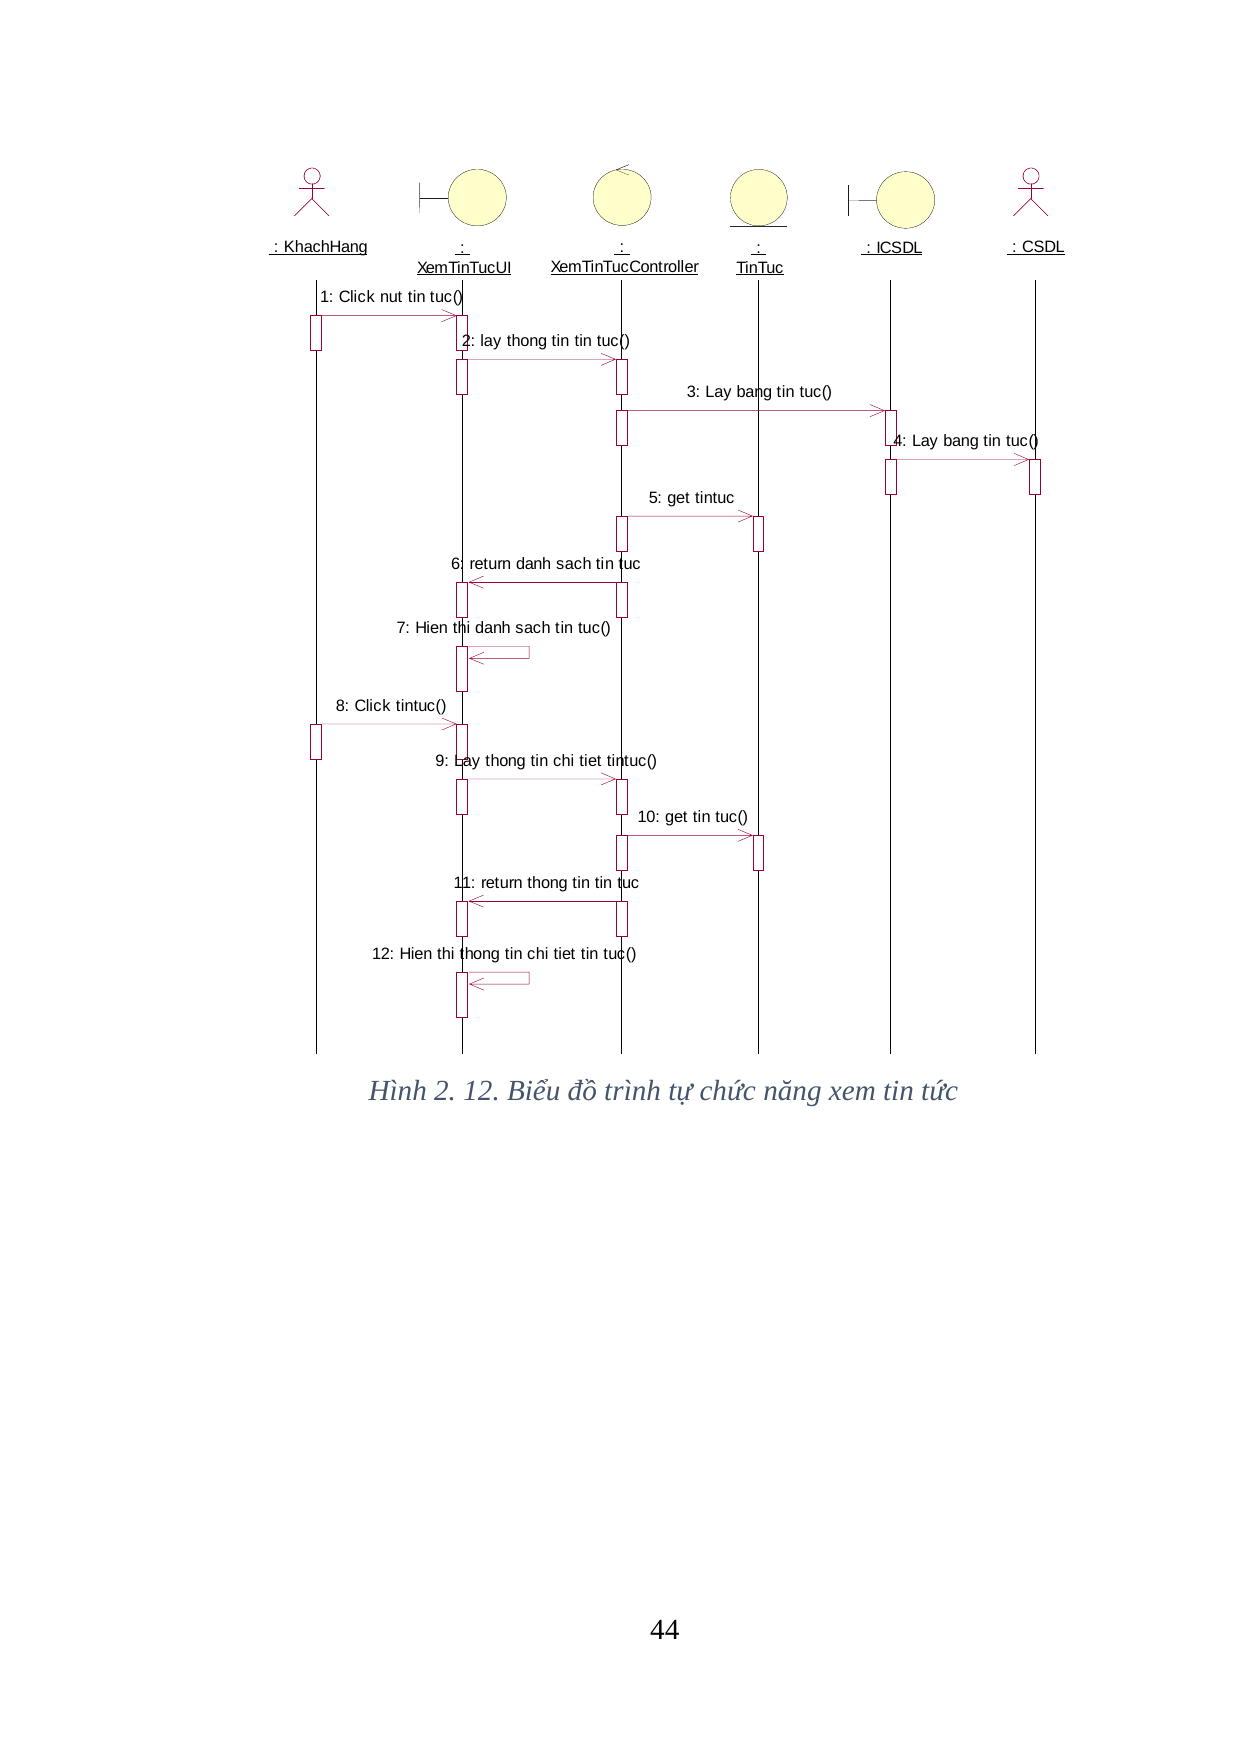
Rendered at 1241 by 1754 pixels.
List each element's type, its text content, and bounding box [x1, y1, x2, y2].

text Hình 2. 12. Biểu đồ trình tự chức năng xem tin tức [207, 1073, 1122, 1107]
